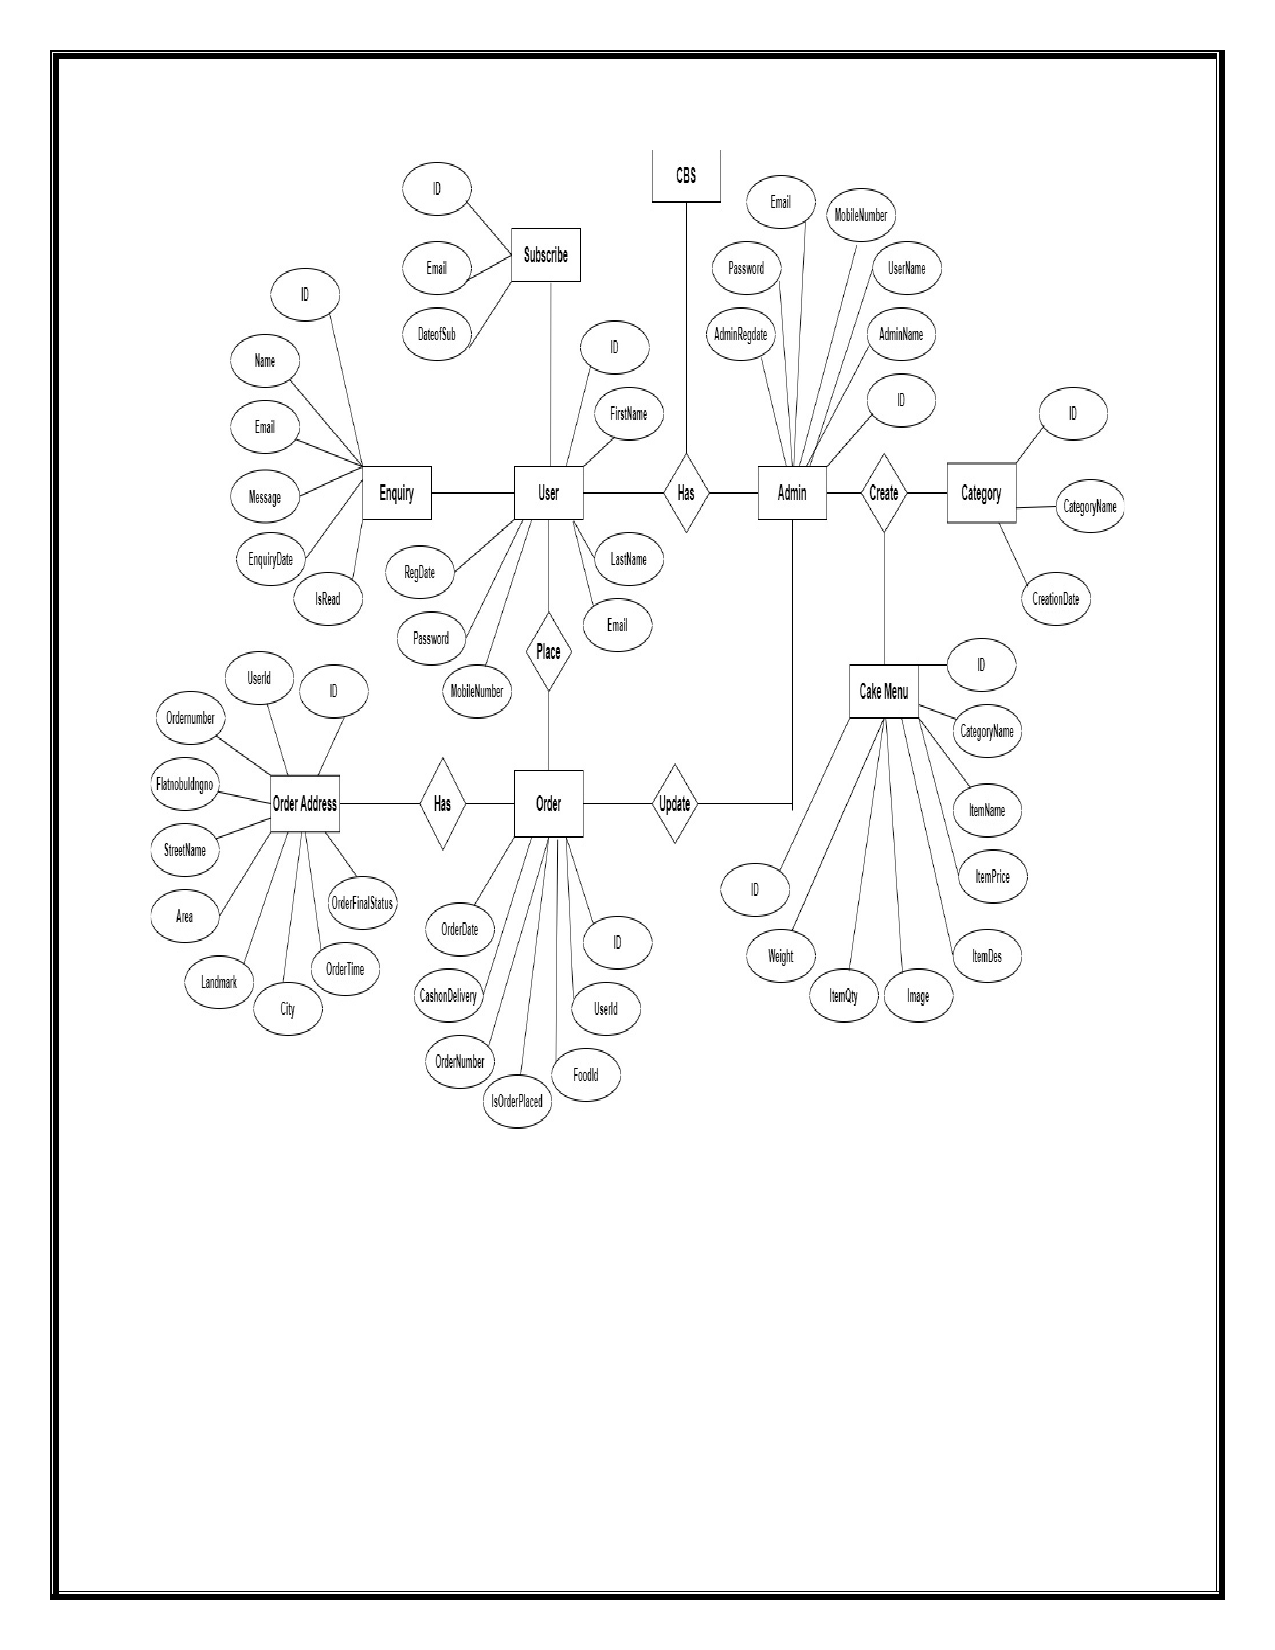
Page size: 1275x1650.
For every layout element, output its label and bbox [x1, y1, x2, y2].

picture [150, 150, 1125, 1129]
